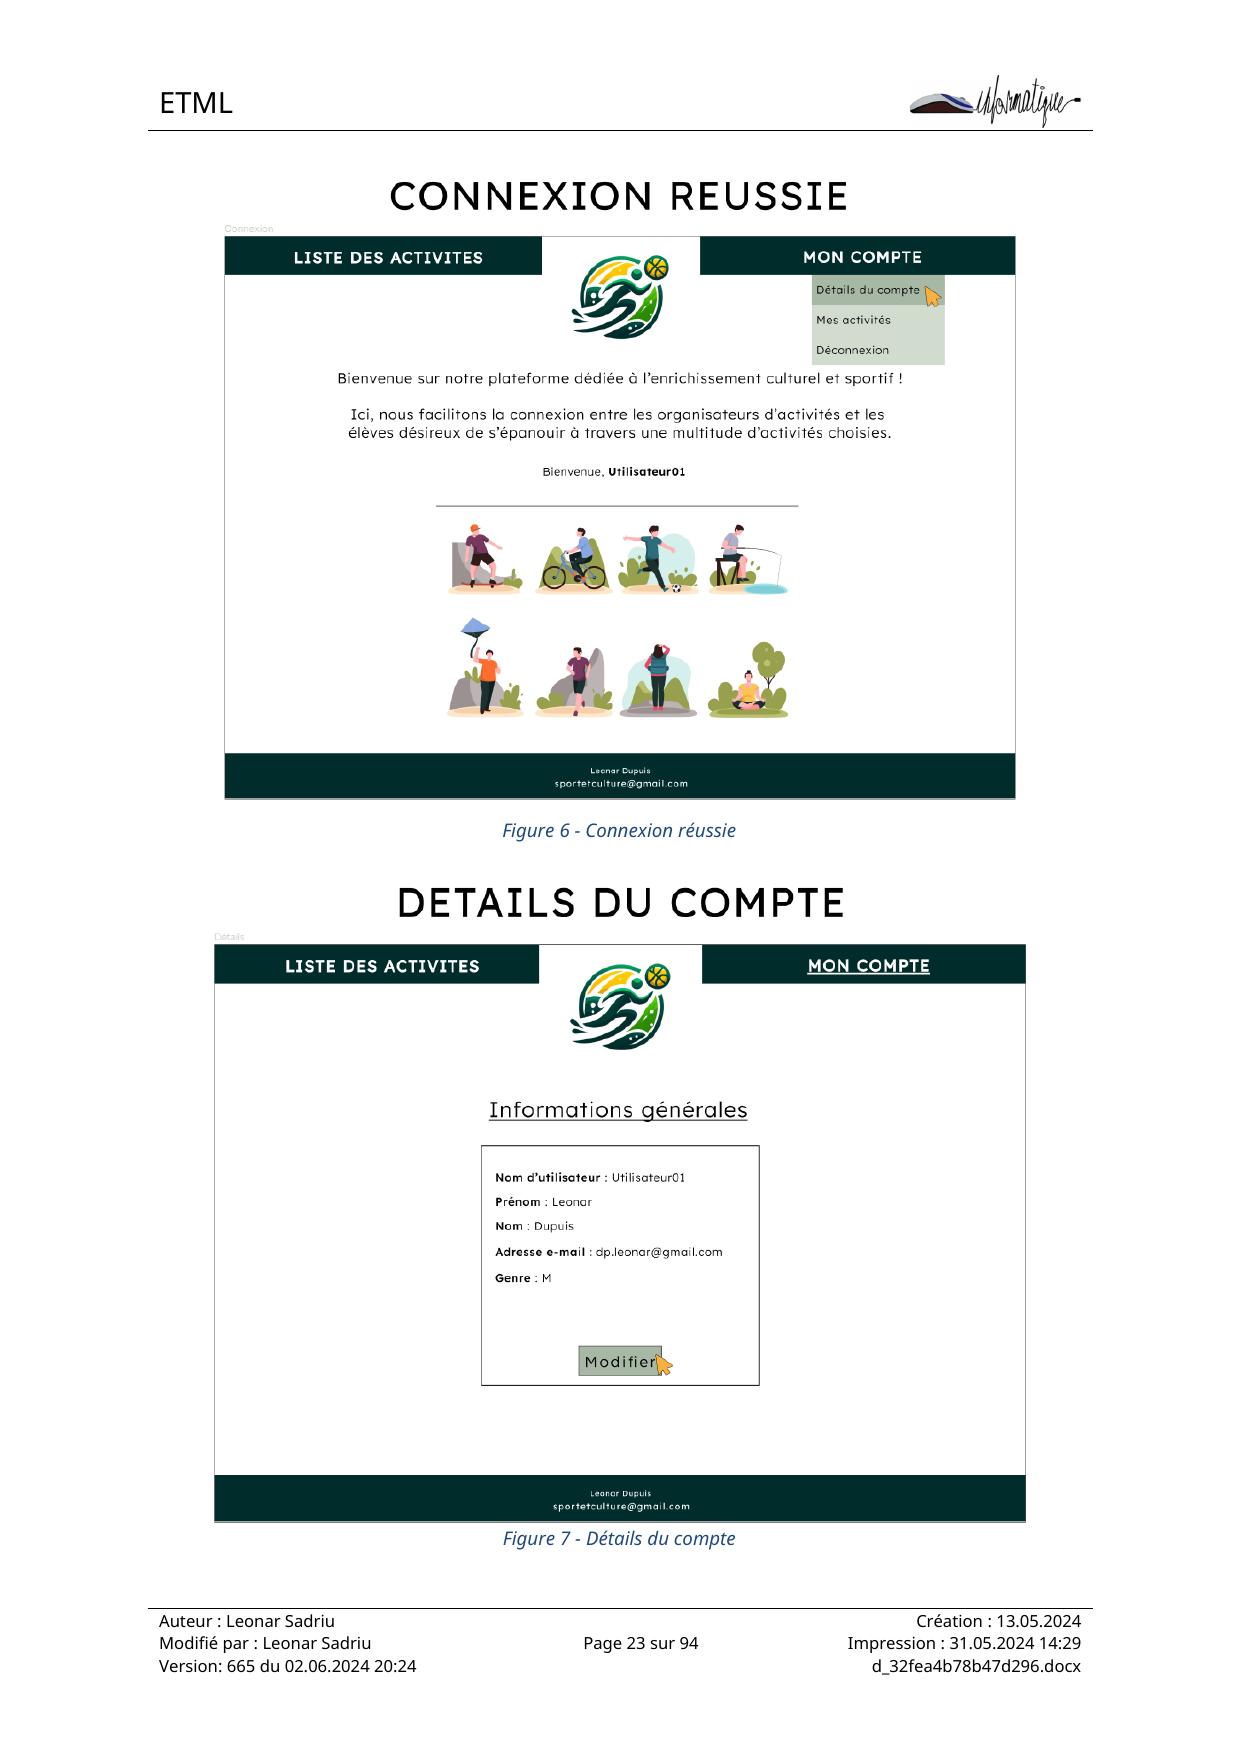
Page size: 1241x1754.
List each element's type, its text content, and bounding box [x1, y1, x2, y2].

text Figure 6 - Connexion réussie [148, 818, 1092, 843]
text Figure 7 - Détails du compte [148, 1525, 1092, 1551]
picture [209, 159, 1031, 818]
picture [909, 75, 1082, 128]
picture [209, 864, 1031, 1526]
